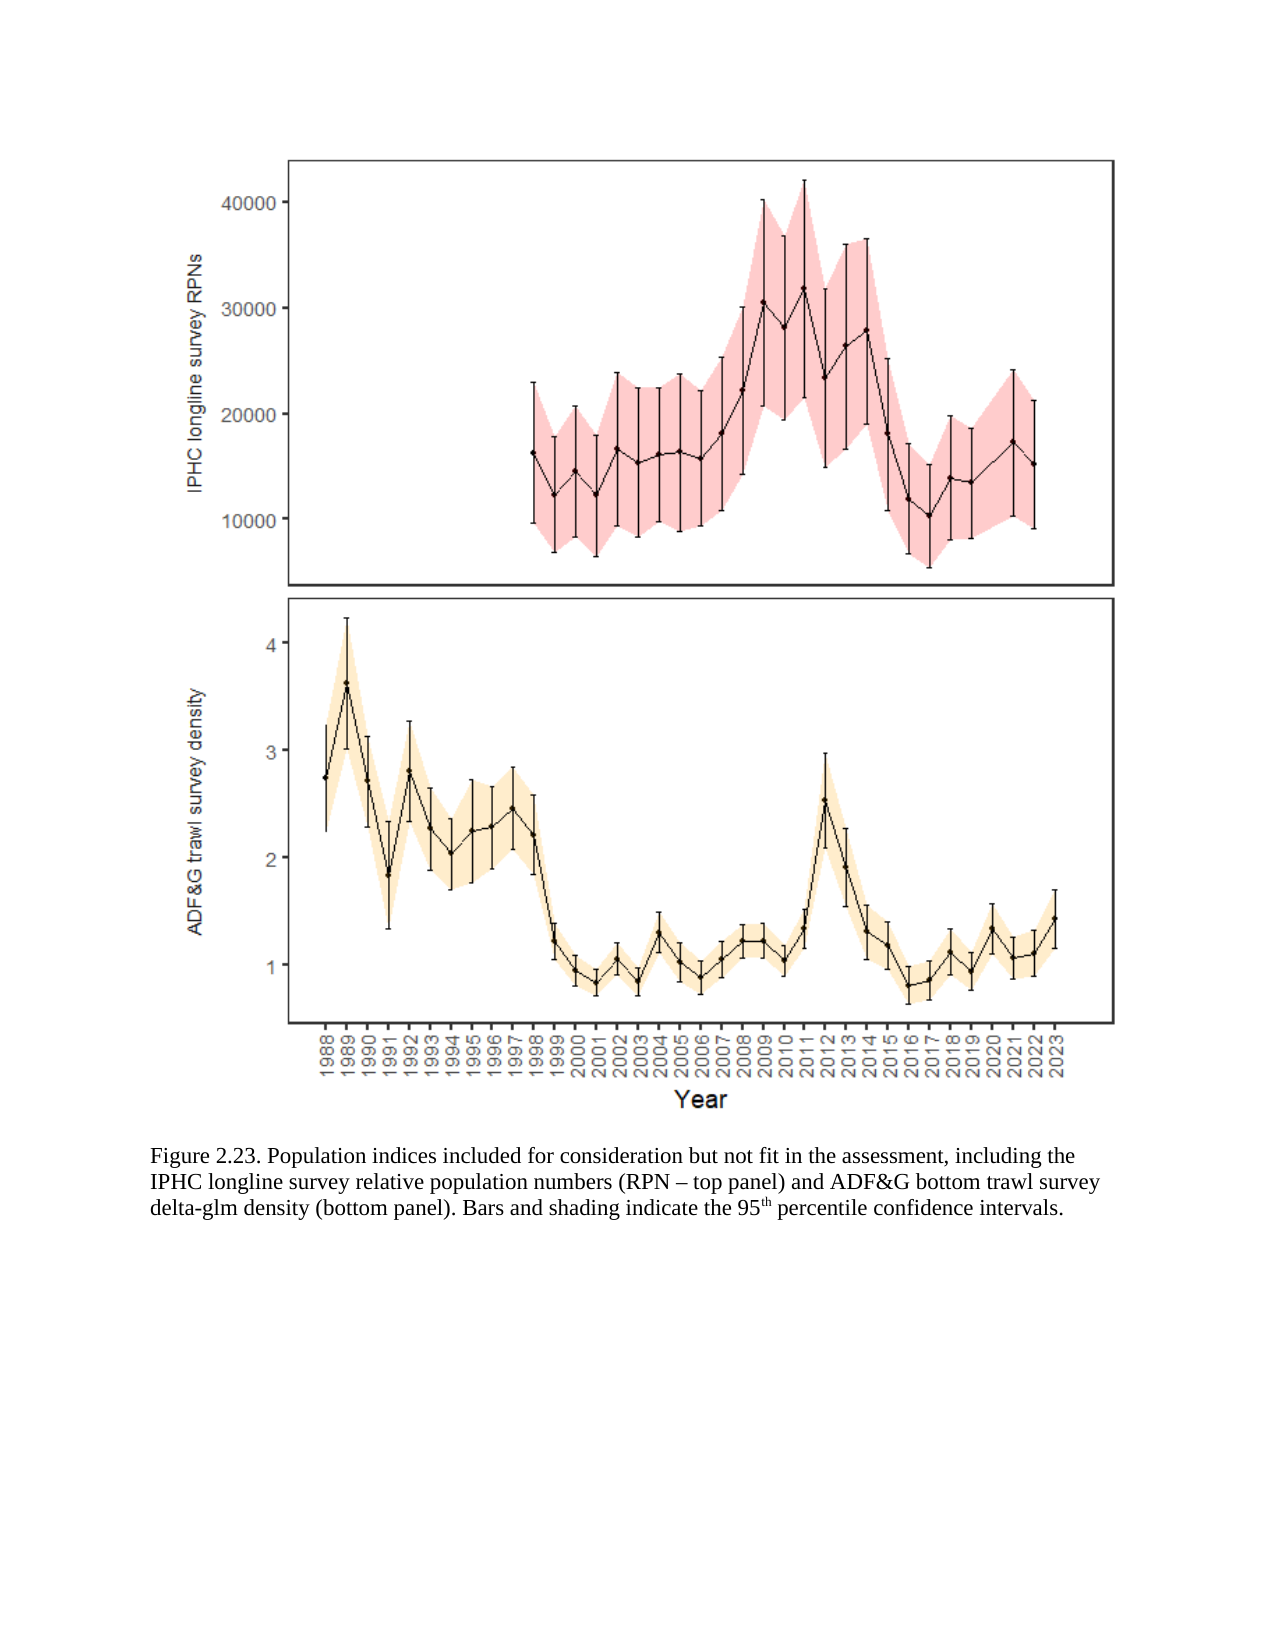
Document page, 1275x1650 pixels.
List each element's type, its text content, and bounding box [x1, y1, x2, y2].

picture [150, 150, 1125, 1125]
subtitle Figure 2.23. Population indices included for consideration but not fit in the assessment, including the IPHC longline survey relative population numbers (RPN – top panel) and ADF&G bottom trawl survey delta-glm density (bottom panel). Bars and shading indicate the 95th percentile confidence intervals. [150, 1142, 1125, 1221]
